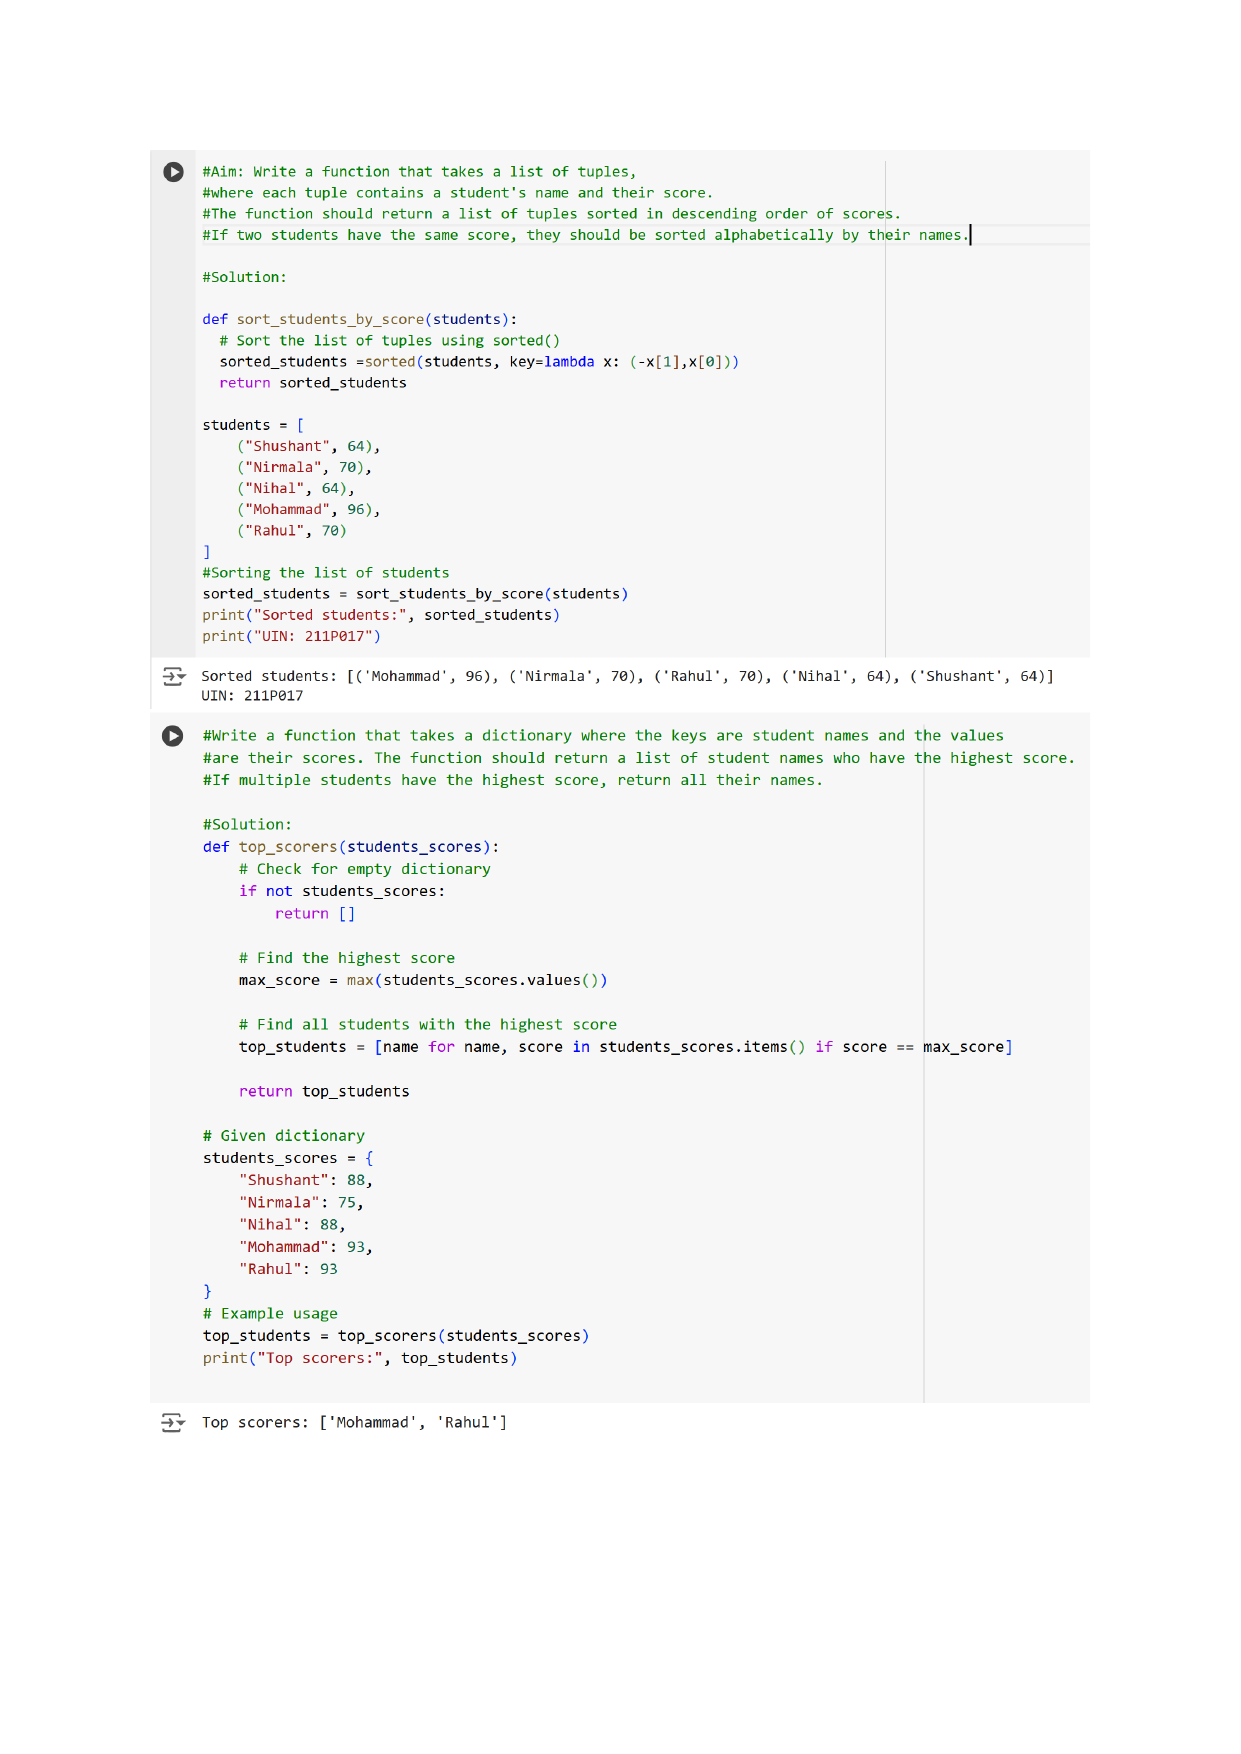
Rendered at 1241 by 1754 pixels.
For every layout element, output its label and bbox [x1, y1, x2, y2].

picture [150, 150, 1091, 709]
picture [150, 710, 1091, 1437]
